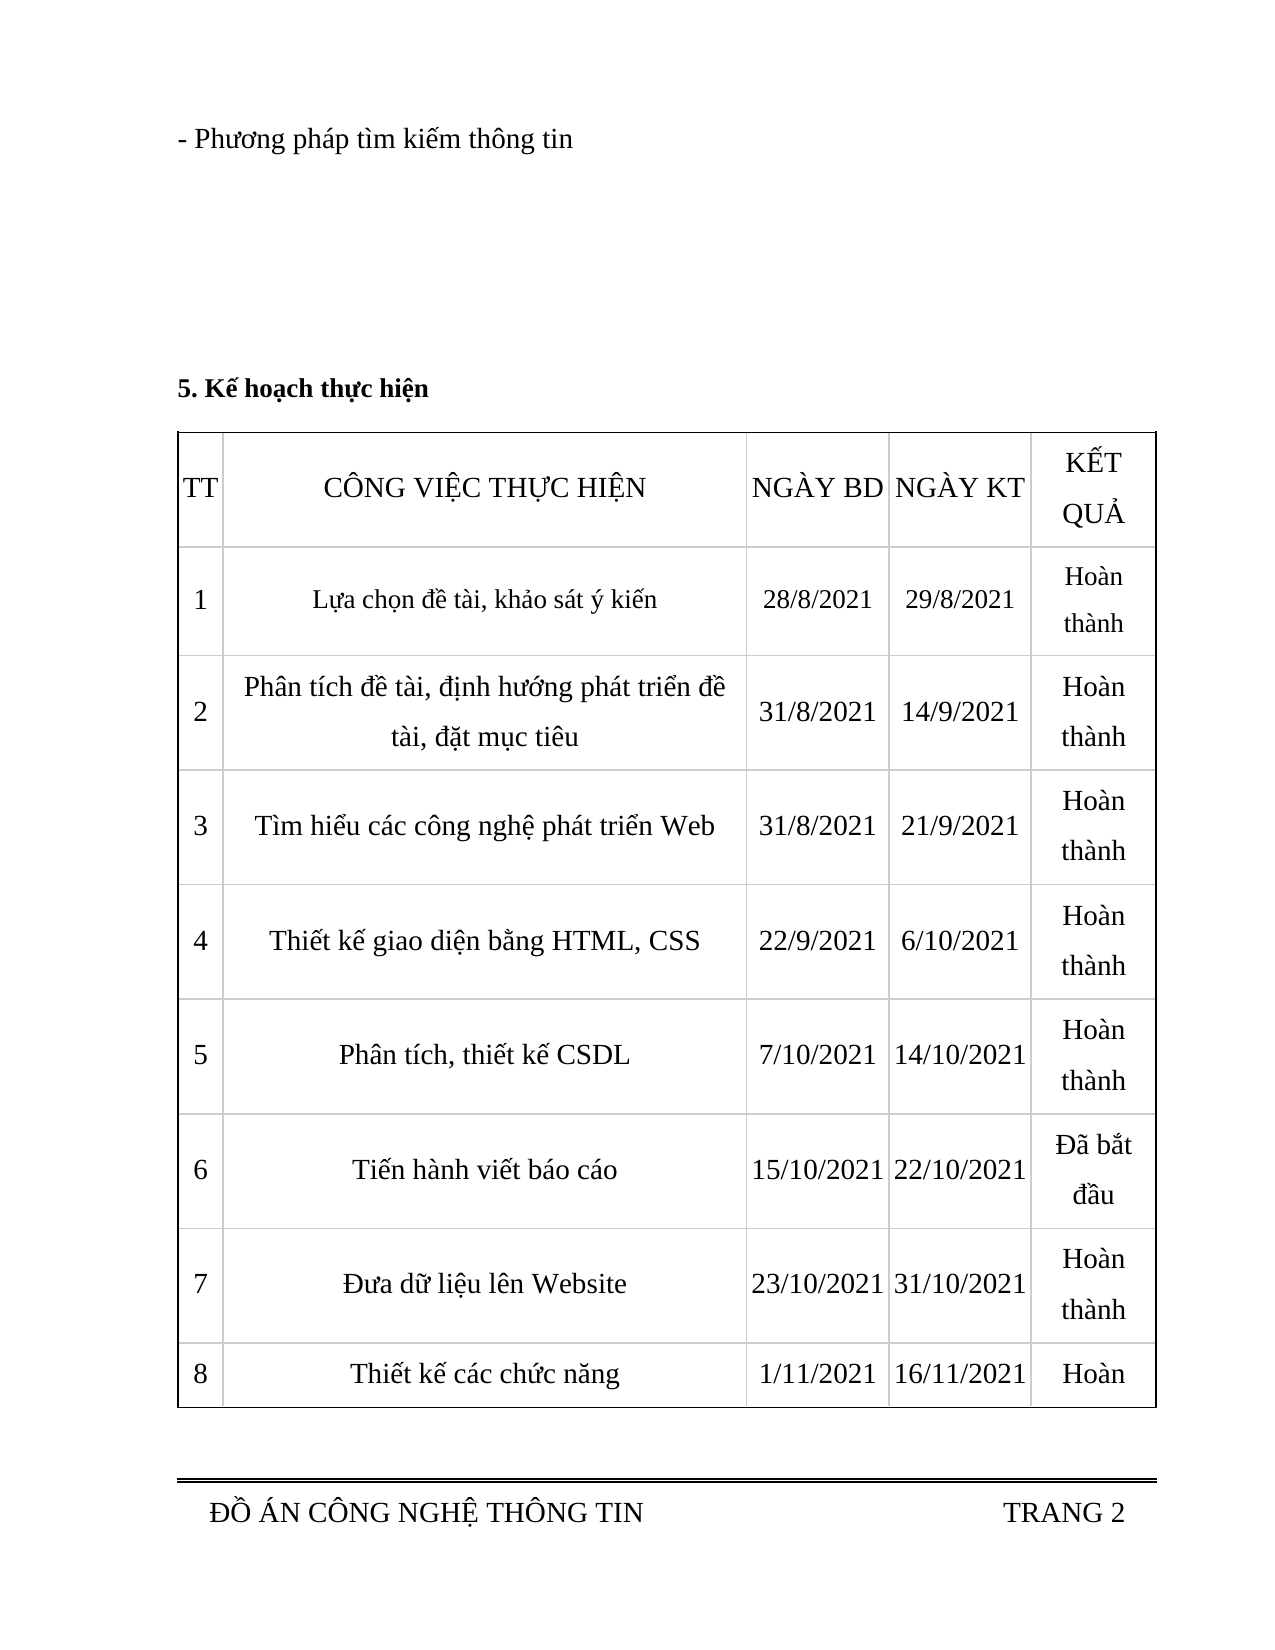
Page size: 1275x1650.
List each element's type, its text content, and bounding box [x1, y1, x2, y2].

table_cell Đã bắt đầu [1032, 1115, 1155, 1227]
table_cell Đưa dữ liệu lên Website [224, 1229, 746, 1342]
table_cell 1/11/2021 [747, 1344, 888, 1406]
table_cell 22/10/2021 [890, 1115, 1030, 1227]
table_cell 4 [179, 885, 222, 998]
table_cell Hoàn thành [1032, 885, 1155, 998]
table_cell 14/10/2021 [890, 1000, 1030, 1113]
table_header NGÀY BD [747, 433, 888, 546]
table_cell 1 [179, 548, 222, 654]
table_cell 7 [179, 1229, 222, 1342]
table_header KẾT QUẢ [1032, 433, 1155, 546]
table_cell Hoàn thành [1032, 656, 1155, 769]
table_cell 21/9/2021 [890, 771, 1030, 884]
table_cell 22/9/2021 [747, 885, 888, 998]
table_cell Hoàn thành [1032, 1344, 1155, 1406]
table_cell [224, 1344, 746, 1406]
table_cell 7/10/2021 [747, 1000, 888, 1113]
table_cell 6 [179, 1115, 222, 1227]
table_cell Hoàn thành [1032, 1229, 1155, 1342]
table_cell 31/10/2021 [890, 1229, 1030, 1342]
table_cell 14/9/2021 [890, 656, 1030, 769]
table_cell 31/8/2021 [747, 771, 888, 884]
table_header NGÀY KT [890, 433, 1030, 546]
table_header TT [179, 433, 222, 546]
table_cell 6/10/2021 [890, 885, 1030, 998]
table_cell Thiết kế giao diện bằng HTML, CSS [224, 885, 746, 998]
table_cell 23/10/2021 [747, 1229, 888, 1342]
table_cell 2 [179, 656, 222, 769]
table_cell Phân tích đề tài, định hướng phát triển đề tài, đặt mục tiêu [224, 656, 746, 769]
text 5. Kế hoạch thực hiện [177, 372, 1157, 403]
table_cell 31/8/2021 [747, 656, 888, 769]
table_cell Hoàn thành [1032, 771, 1155, 884]
table_cell Lựa chọn đề tài, khảo sát ý kiến [224, 548, 746, 654]
table_cell Tìm hiểu các công nghệ phát triển Web [224, 771, 746, 884]
table_cell 5 [179, 1000, 222, 1113]
table_cell 29/8/2021 [890, 548, 1030, 654]
text - Phương pháp tìm kiếm thông tin [177, 121, 1157, 154]
table_cell 3 [179, 771, 222, 884]
table_header CÔNG VIỆC THỰC HIỆN [224, 433, 746, 546]
table_cell 15/10/2021 [747, 1115, 888, 1227]
table_cell Tiến hành viết báo cáo [224, 1115, 746, 1227]
table_cell 28/8/2021 [747, 548, 888, 654]
table_cell Phân tích, thiết kế CSDL [224, 1000, 746, 1113]
table_cell 8 [179, 1344, 222, 1406]
table_cell Hoàn thành [1032, 548, 1155, 654]
table_cell 16/11/2021 [890, 1344, 1030, 1406]
table_cell Hoàn thành [1032, 1000, 1155, 1113]
